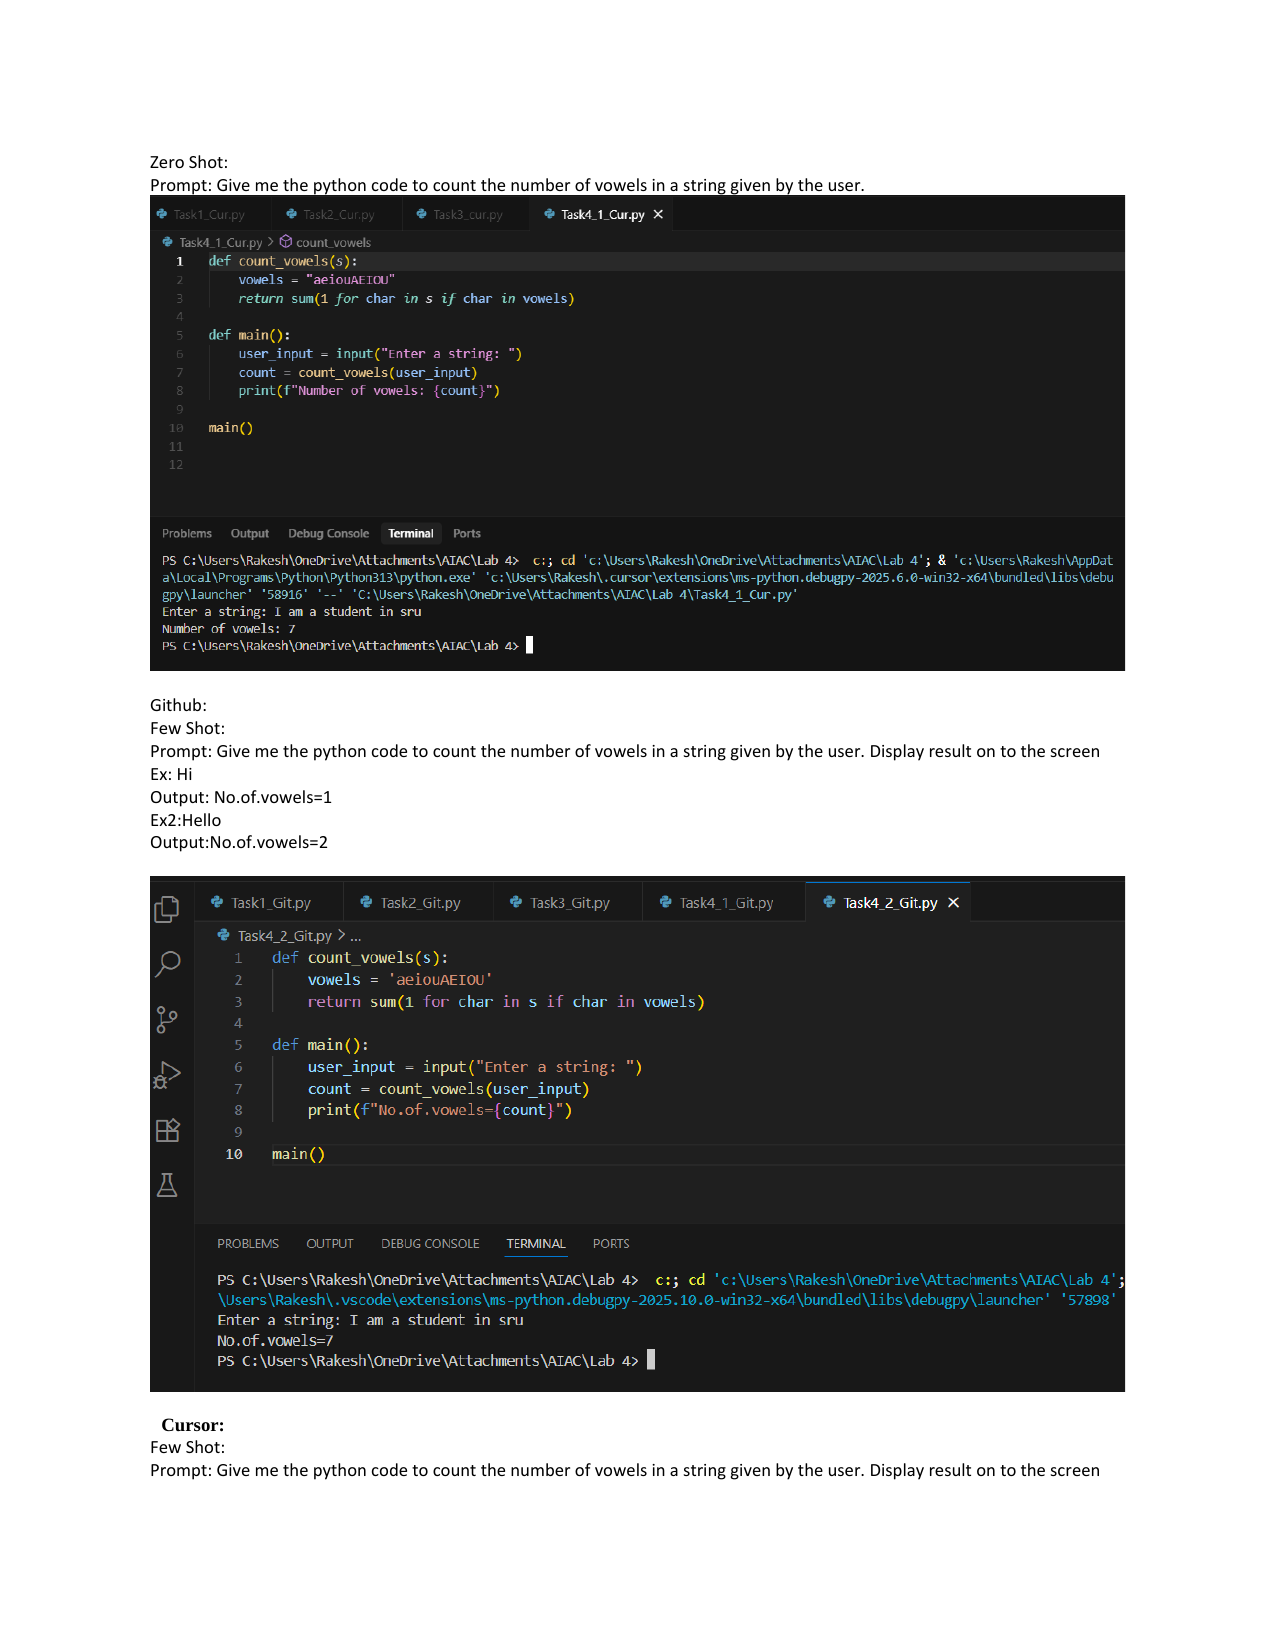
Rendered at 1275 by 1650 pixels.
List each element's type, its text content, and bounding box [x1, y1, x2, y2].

text Cursor: [161, 1414, 1125, 1436]
text Output: No.of.vowels=1 [150, 785, 1125, 808]
text Prompt: Give me the python code to count the number of vowels in a string given by the user. [150, 173, 1125, 195]
text Prompt: Give me the python code to count the number of vowels in a string given by the user. Display result on to the screen [150, 1458, 1125, 1481]
picture [150, 876, 1125, 1392]
picture [150, 195, 1125, 671]
text Zero Shot: [150, 150, 1125, 173]
text Github: [150, 693, 1125, 716]
text Few Shot: [150, 1436, 1125, 1458]
text Output:No.of.vowels=2 [150, 831, 1125, 854]
text Few Shot: [150, 716, 1125, 739]
text Ex: Hi [150, 762, 1125, 785]
text Prompt: Give me the python code to count the number of vowels in a string given by the user. Display result on to the screen [150, 739, 1125, 762]
text Ex2:Hello [150, 808, 1125, 831]
